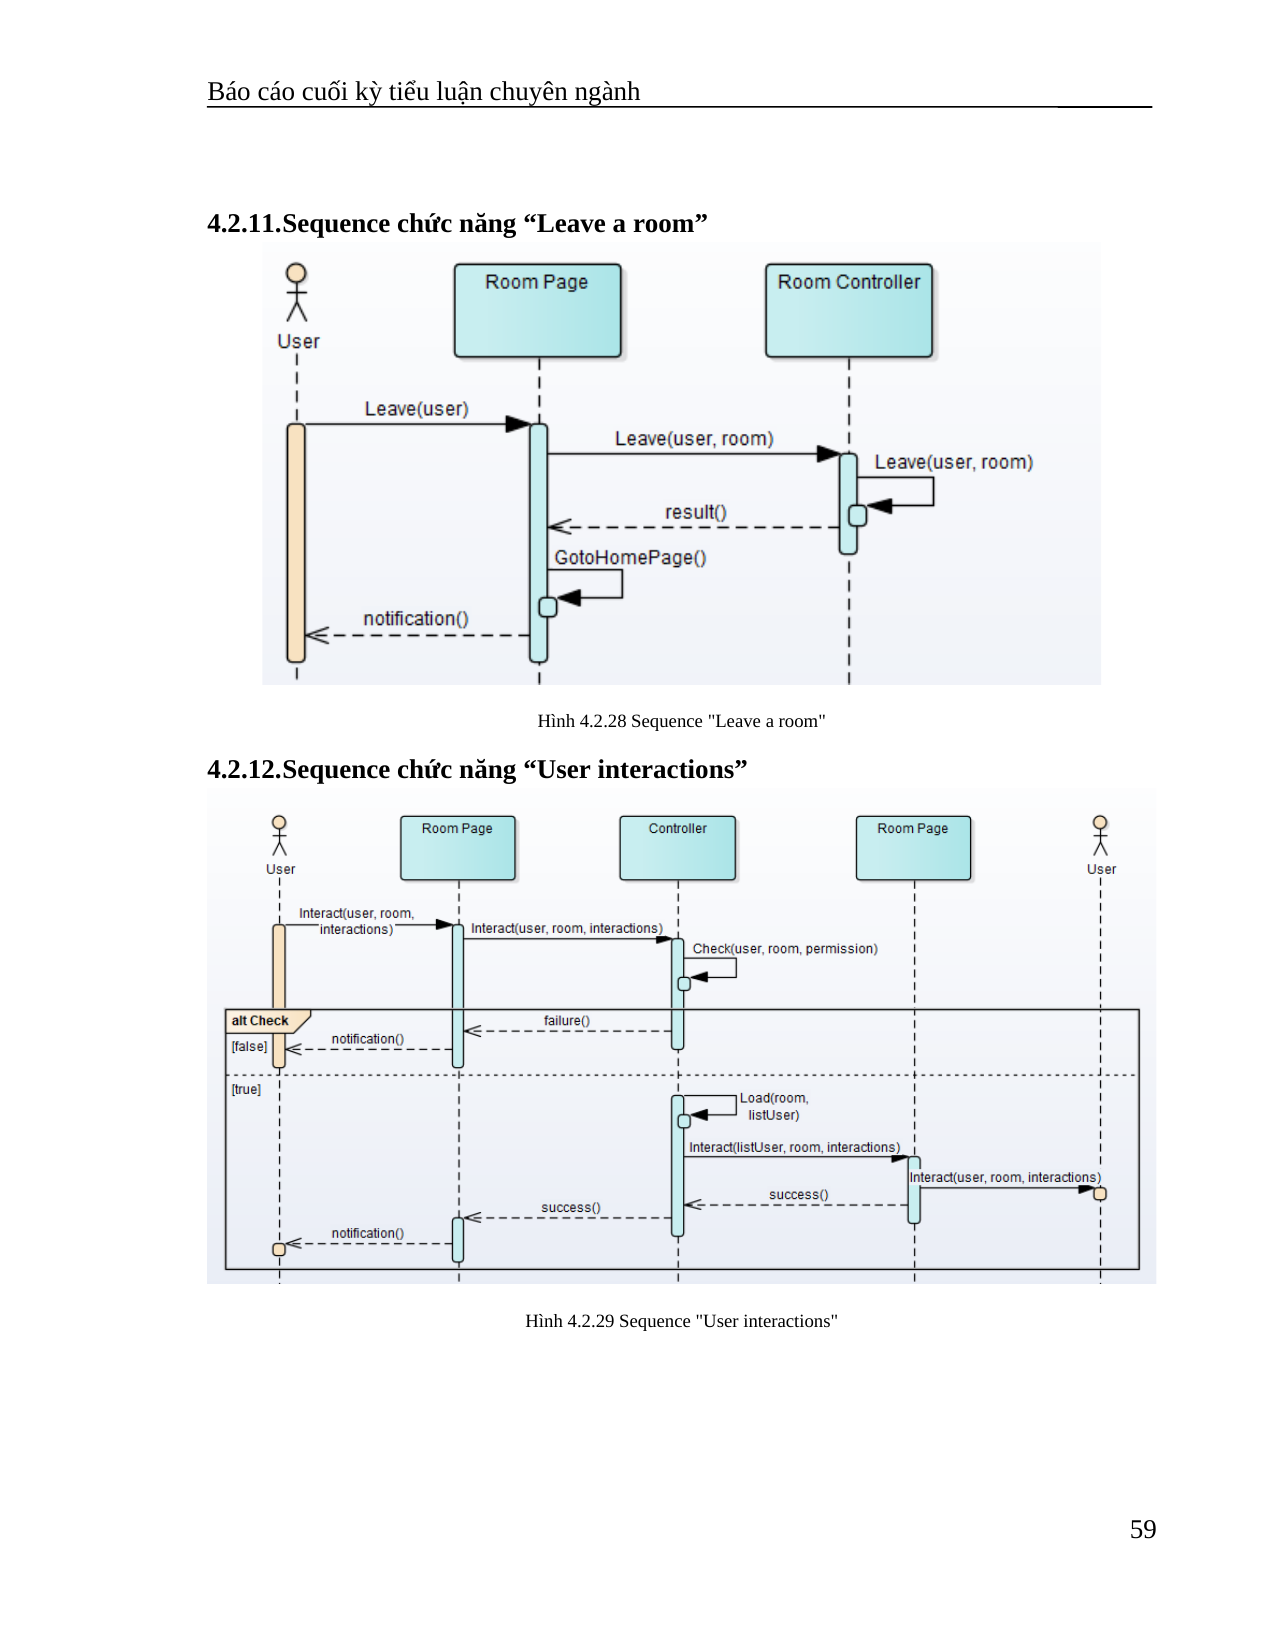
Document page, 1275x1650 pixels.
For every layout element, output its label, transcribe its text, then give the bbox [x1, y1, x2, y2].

subtitle Sequence chức năng “Leave a room” [207, 207, 1156, 238]
picture [262, 242, 1102, 685]
picture [207, 788, 1157, 1284]
subtitle Sequence chức năng “User interactions” [207, 753, 1156, 784]
